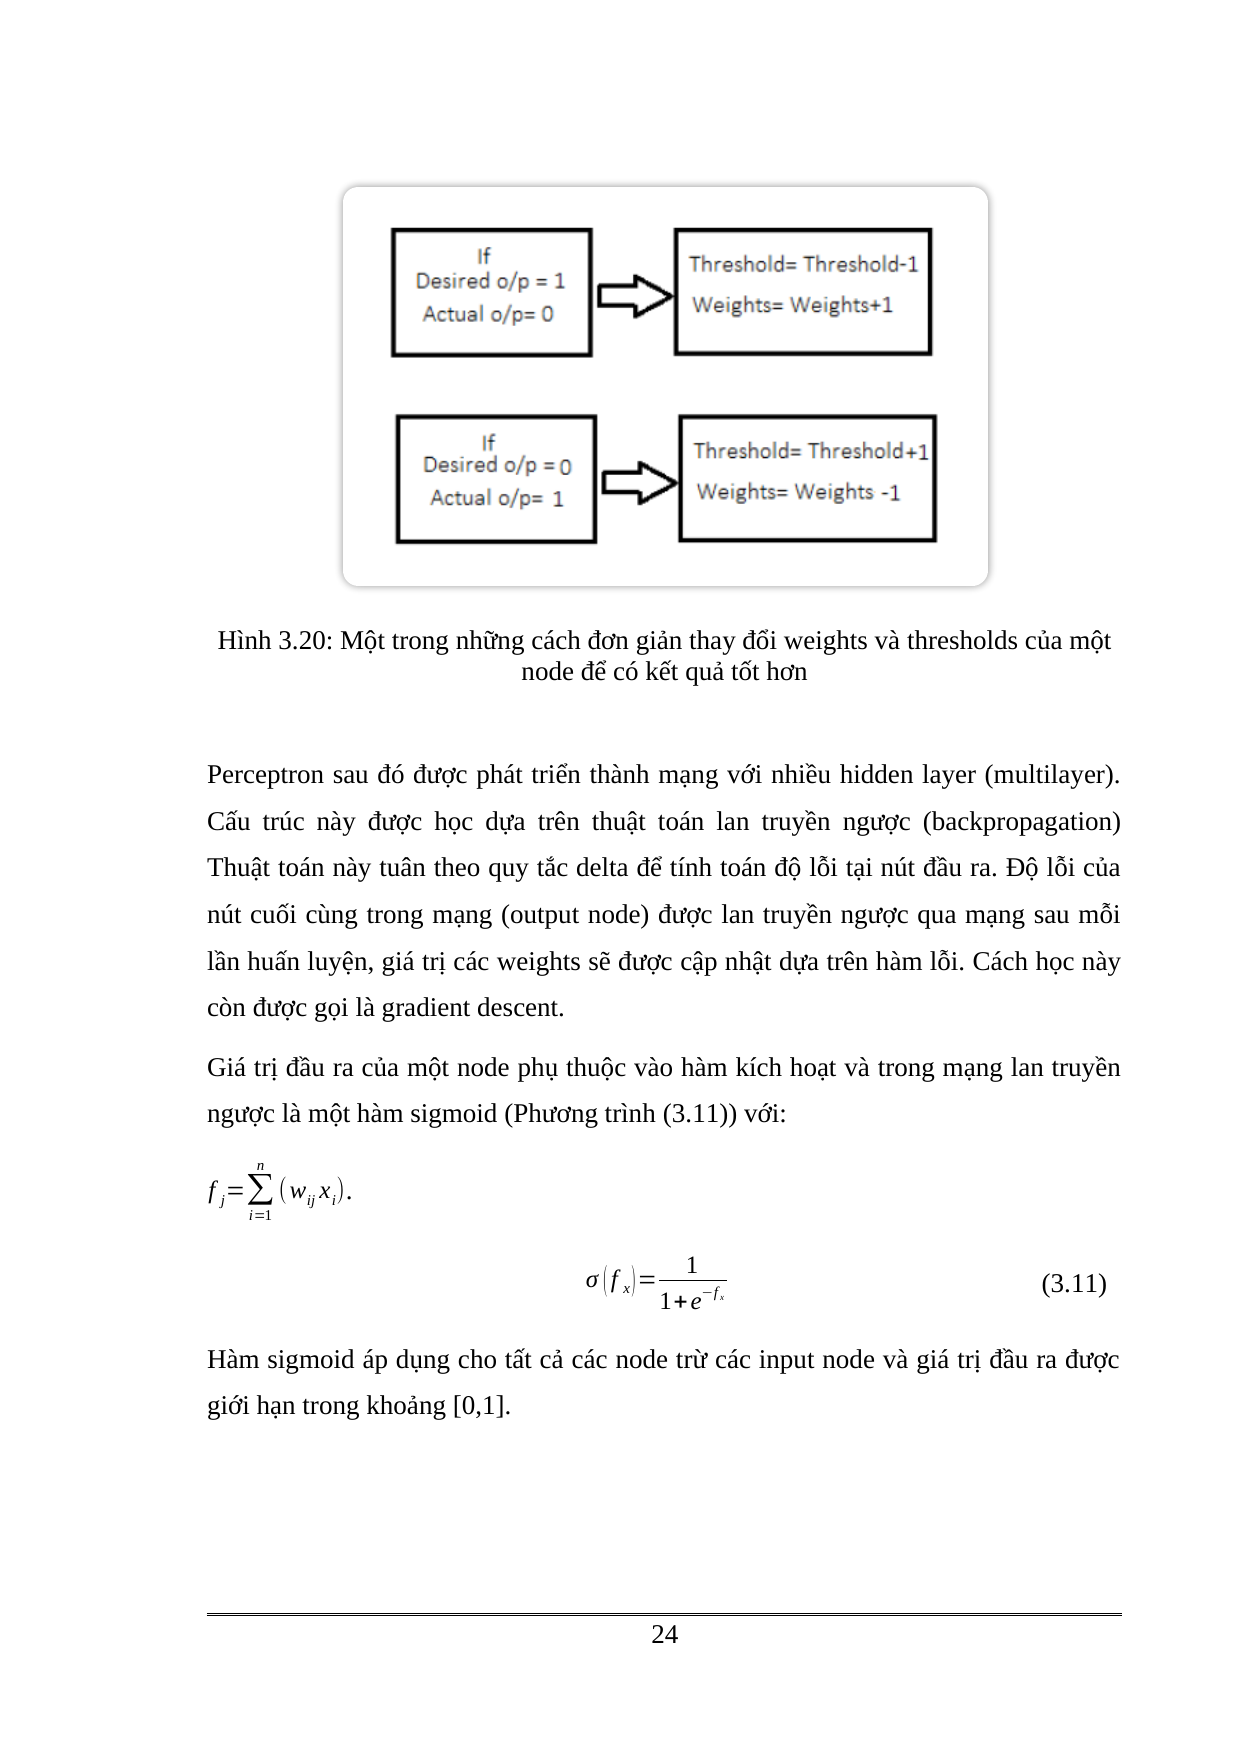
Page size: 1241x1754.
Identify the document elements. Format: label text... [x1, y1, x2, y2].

text Hình 3.5: Một trong những cách đơn giản thay đổi weights và thresholds của một node để có kết quả tốt hơn [207, 624, 1122, 686]
text Perceptron sau đó được phát triển thành mạng với nhiều hidden layer (multilayer). Cấu trúc này được học dựa trên thuật toán lan truyền ngược (backpropagation) Thuật toán này tuân theo quy tắc delta để tính toán độ lỗi tại nút đầu ra. Độ lỗi của nút cuối cùng trong mạng (output node) được lan truyền ngược qua mạng sau mỗi lần huấn luyện, giá trị các weights sẽ được cập nhật dựa trên hàm lỗi. Cách học này còn được gọi là gradient descent. [207, 758, 1122, 1023]
text . [207, 1156, 1122, 1224]
picture [374, 218, 957, 555]
text Hàm sigmoid áp dụng cho tất cả các node trừ các input node và giá trị đầu ra được giới hạn trong khoảng [0,1]. [207, 1343, 1122, 1421]
text (3.11) [207, 1252, 1122, 1315]
text Giá trị đầu ra của một node phụ thuộc vào hàm kích hoạt và trong mạng lan truyền ngược là một hàm sigmoid (Phương trình (3.11)) với: [207, 1051, 1122, 1128]
